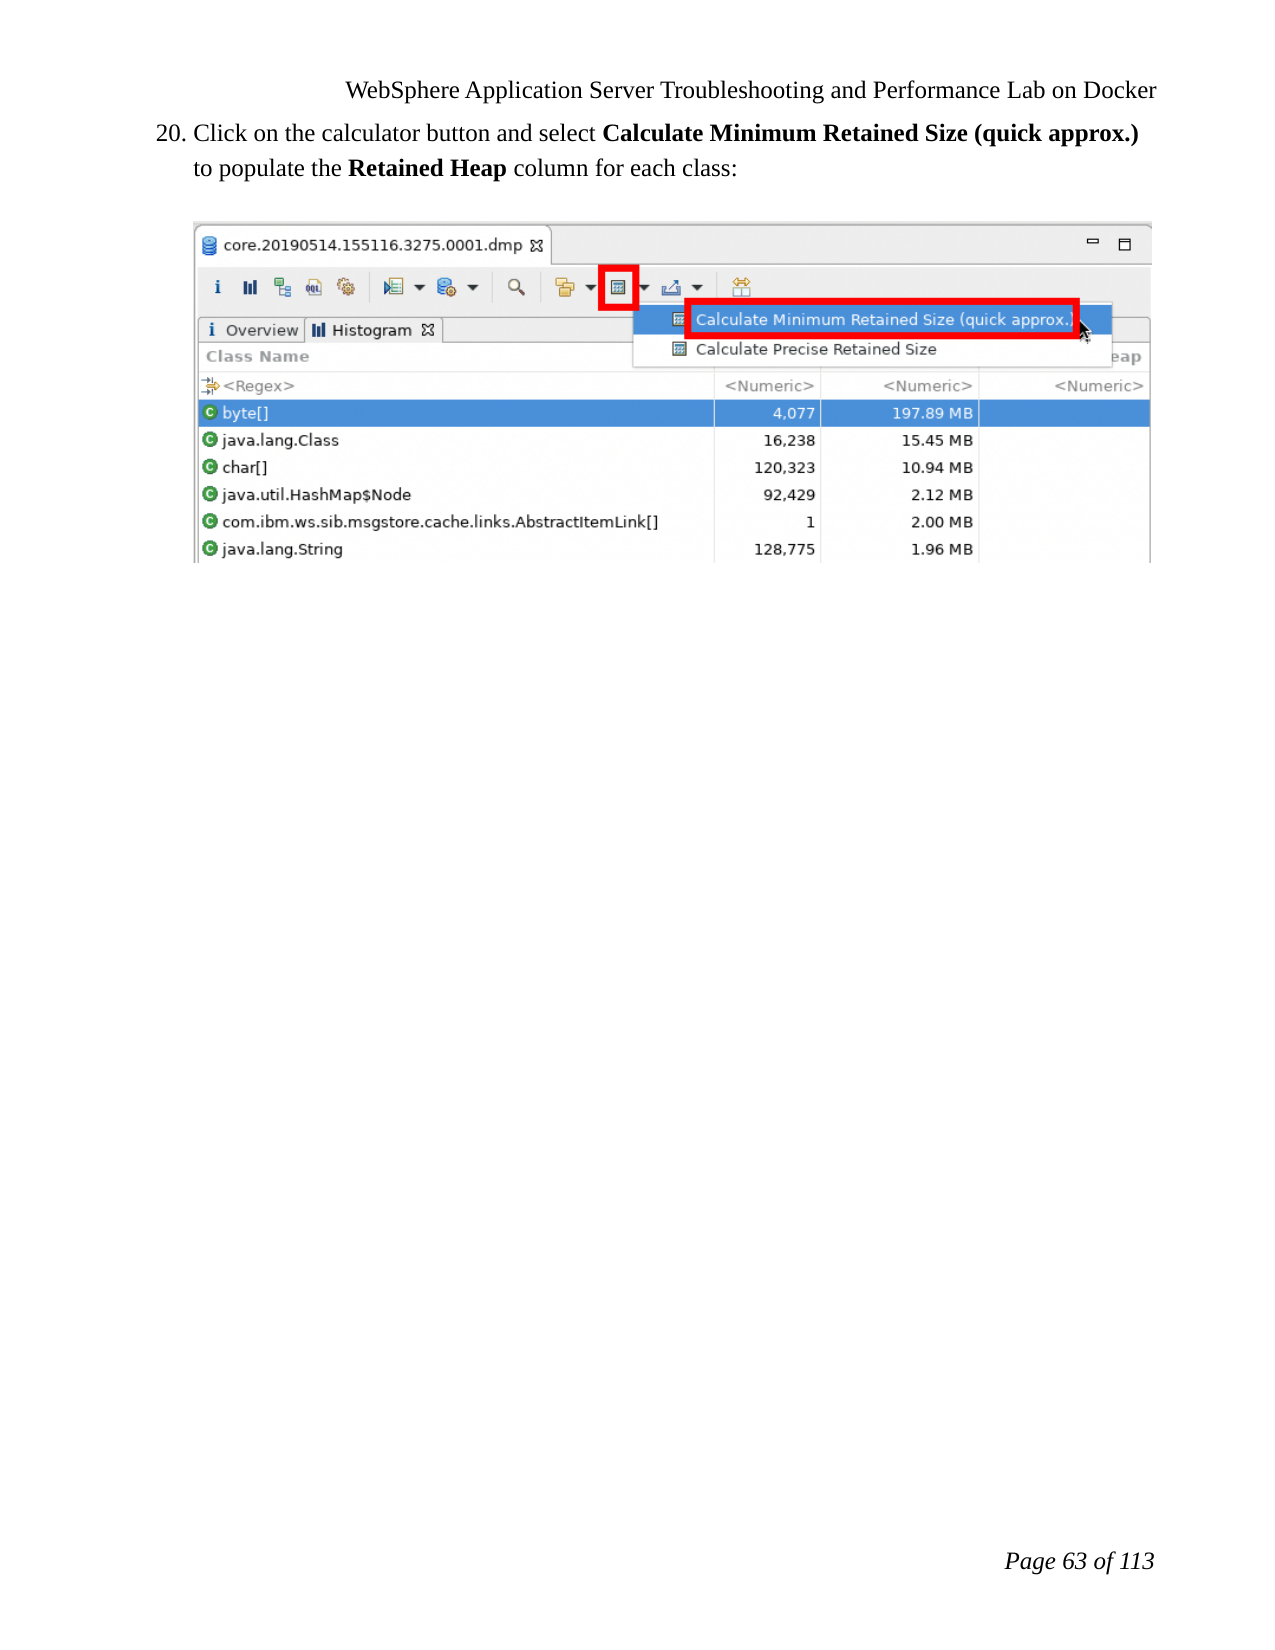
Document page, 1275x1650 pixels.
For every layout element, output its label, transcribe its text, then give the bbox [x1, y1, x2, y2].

picture [193, 221, 1152, 563]
